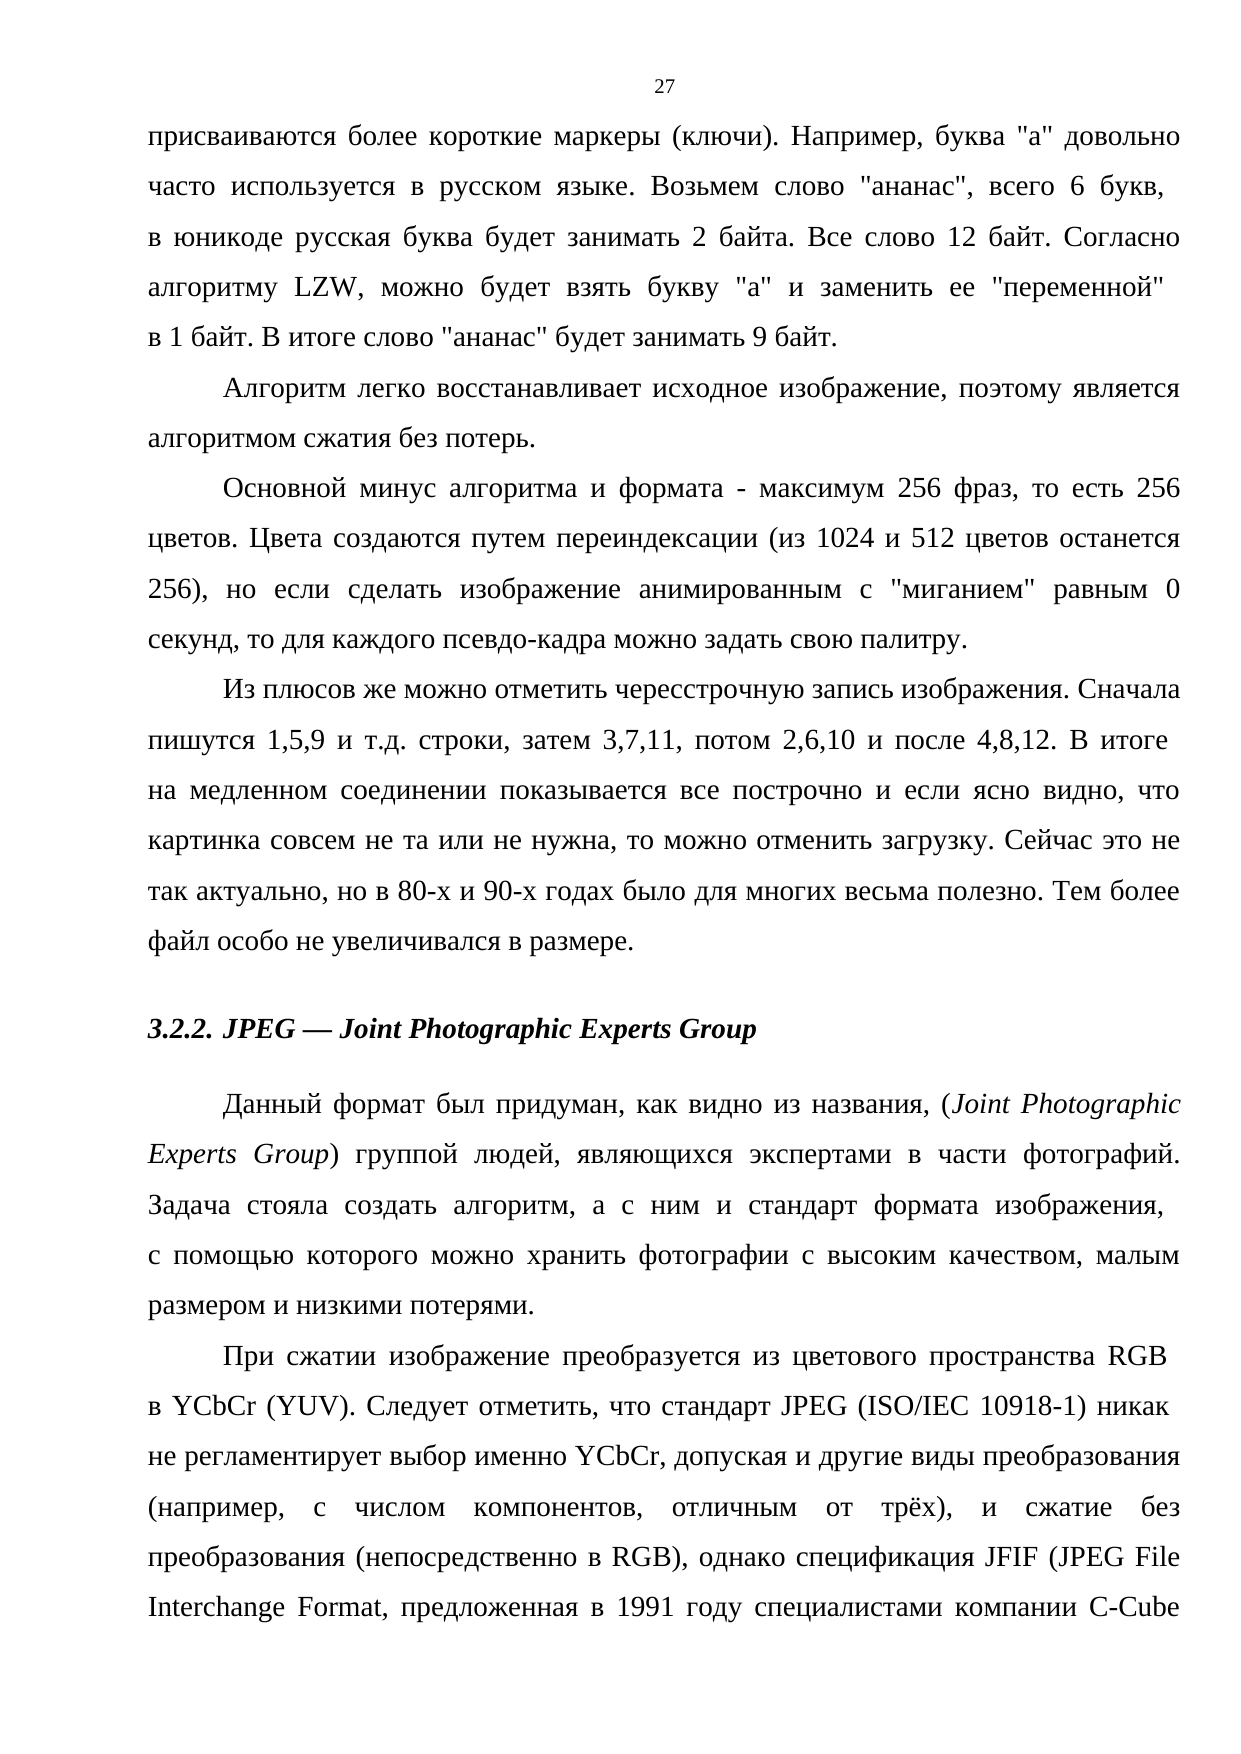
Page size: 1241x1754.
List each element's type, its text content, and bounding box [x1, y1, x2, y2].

text Алгоритм легко восстанавливает исходное изображение, поэтому является алгоритмом сжатия без потерь. [148, 370, 1181, 453]
text Данный формат был придуман, как видно из названия, (Joint Photographic Experts Group) группой людей, являющихся экспертами в части фотографий. Задача стояла создать алгоритм, а с ним и стандарт формата изображения, с помощью которого можно хранить фотографии с высоким качеством, малым размером и низкими потерями. [148, 1086, 1181, 1321]
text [148, 1338, 1181, 1623]
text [148, 118, 1181, 353]
text Основной минус алгоритма и формата - максимум 256 фраз, то есть 256 цветов. Цвета создаются путем переиндексации (из 1024 и 512 цветов останется 256), но если сделать изображение анимированным с "миганием" равным 0 секунд, то для каждого псевдо-кадра можно задать свою палитру. [148, 470, 1181, 655]
text Из плюсов же можно отметить чересстрочную запись изображения. Сначала пишутся 1,5,9 и т.д. строки, затем 3,7,11, потом 2,6,10 и после 4,8,12. В итоге на медленном соединении показывается все построчно и если ясно видно, что картинка совсем не та или не нужна, то можно отменить загрузку. Сейчас это не так актуально, но в 80-х и 90-х годах было для многих весьма полезно. Тем более файл особо не увеличивался в размере. [148, 672, 1181, 957]
subtitle JPEG — Joint Photographic Experts Group [148, 1011, 1181, 1044]
